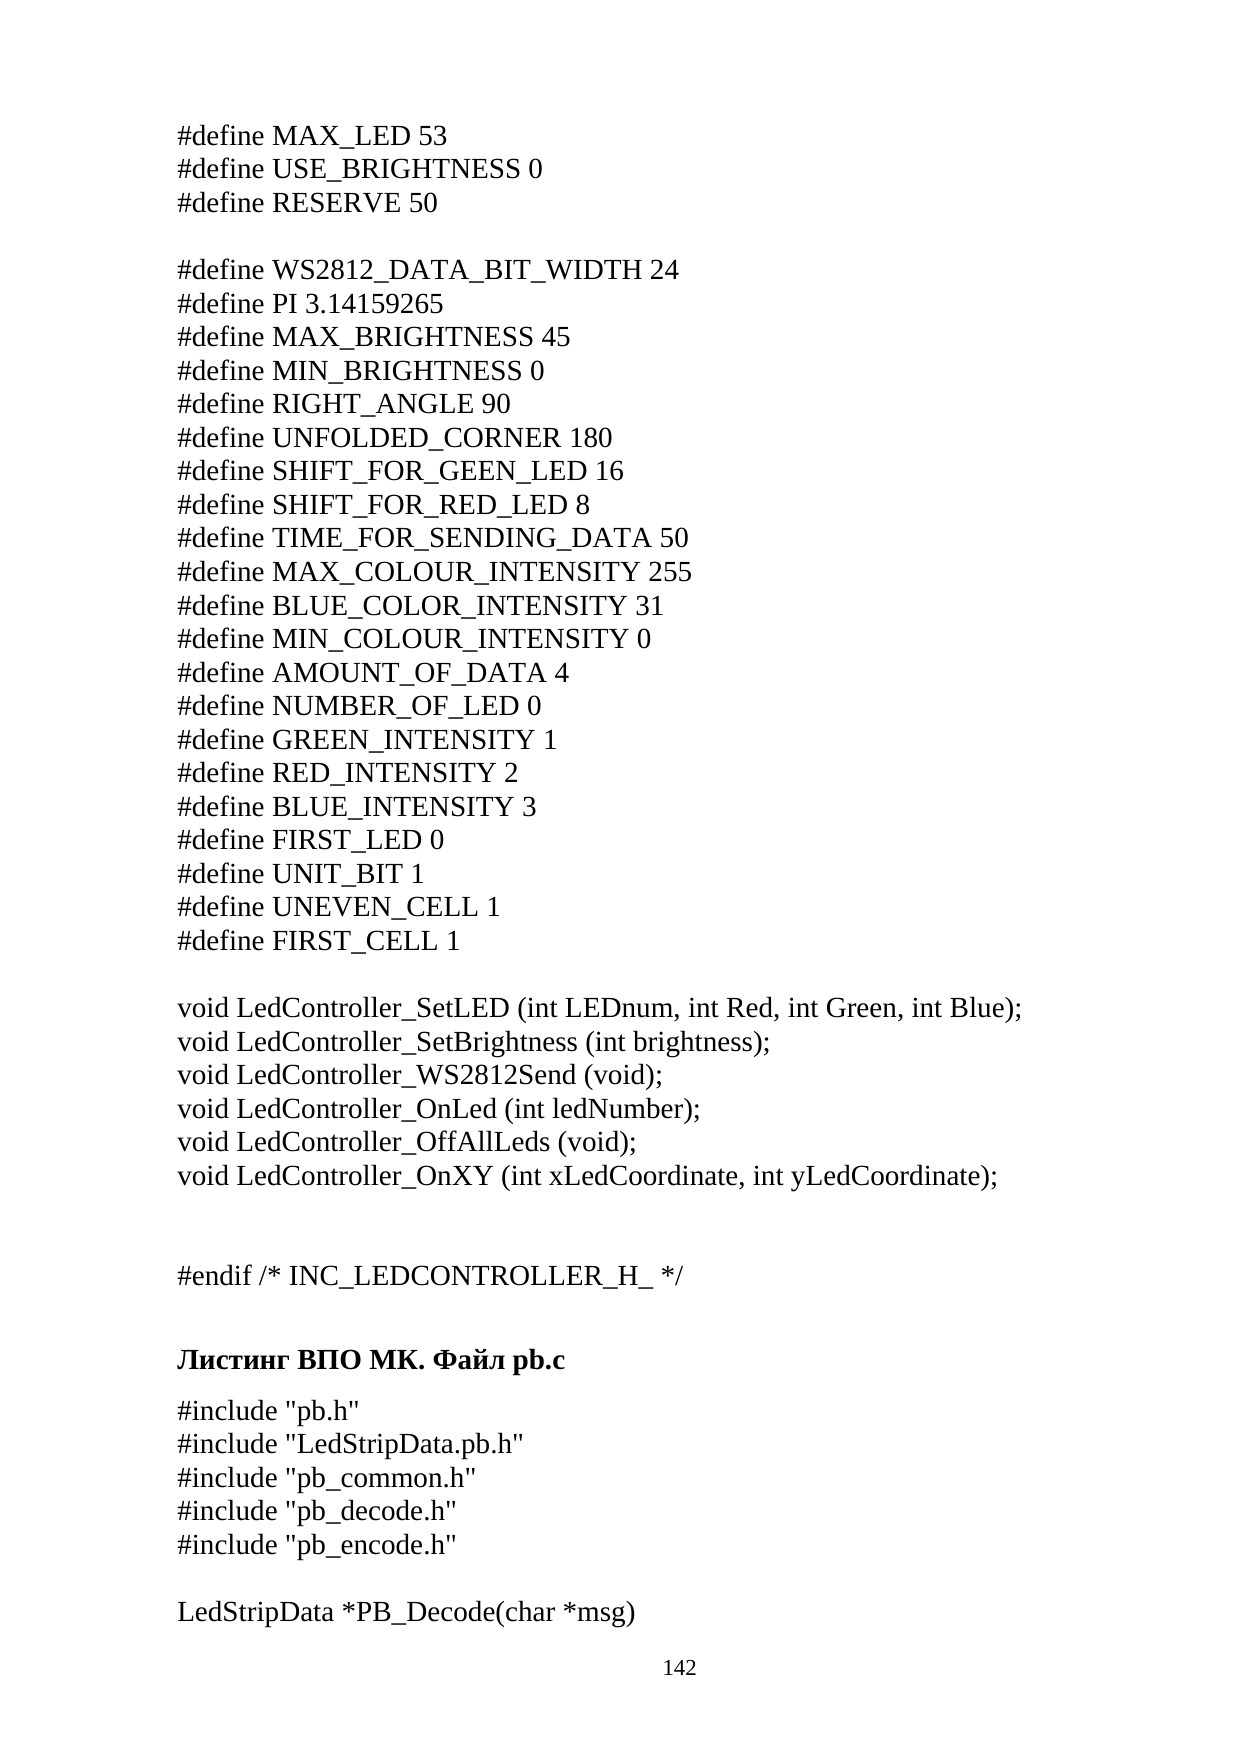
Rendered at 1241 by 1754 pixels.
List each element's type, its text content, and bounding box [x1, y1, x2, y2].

text #define UNFOLDED_CORNER 180 [177, 420, 1182, 453]
text #define MIN_COLOUR_INTENSITY 0 [177, 621, 1182, 655]
text void LedController_WS2812Send (void); [177, 1057, 1182, 1091]
text #include "pb_common.h" [177, 1460, 1182, 1493]
text void LedController_SetBrightness (int brightness); [177, 1024, 1182, 1057]
text #include "pb.h" [177, 1393, 1182, 1426]
text #define GREEN_INTENSITY 1 [177, 722, 1182, 755]
text void LedController_SetLED (int LEDnum, int Red, int Green, int Blue); [177, 990, 1182, 1024]
text #define RESERVE 50 [177, 185, 1182, 219]
text #define MIN_BRIGHTNESS 0 [177, 353, 1182, 386]
text #define USE_BRIGHTNESS 0 [177, 152, 1182, 185]
text #define PI 3.14159265 [177, 286, 1182, 319]
text #define FIRST_CELL 1 [177, 923, 1182, 957]
text #define MAX_COLOUR_INTENSITY 255 [177, 554, 1182, 588]
text #define UNIT_BIT 1 [177, 856, 1182, 889]
list Листинг ВПО МК. Файл pb.c [177, 1342, 1182, 1376]
text #define SHIFT_FOR_RED_LED 8 [177, 487, 1182, 521]
text #include "pb_decode.h" [177, 1493, 1182, 1527]
text #define BLUE_COLOR_INTENSITY 31 [177, 588, 1182, 621]
text #define RED_INTENSITY 2 [177, 755, 1182, 789]
text void LedController_OnXY (int xLedCoordinate, int yLedCoordinate); [177, 1158, 1182, 1191]
text void LedController_OnLed (int ledNumber); [177, 1091, 1182, 1124]
text #define AMOUNT_OF_DATA 4 [177, 655, 1182, 688]
text #define NUMBER_OF_LED 0 [177, 688, 1182, 722]
text #include "LedStripData.pb.h" [177, 1426, 1182, 1460]
text #define SHIFT_FOR_GEEN_LED 16 [177, 453, 1182, 487]
text #define FIRST_LED 0 [177, 822, 1182, 856]
text #define MAX_LED 53 [177, 118, 1182, 152]
text LedStripData *PB_Decode(char *msg) [177, 1594, 1182, 1627]
text #define BLUE_INTENSITY 3 [177, 789, 1182, 822]
text void LedController_OffAllLeds (void); [177, 1124, 1182, 1158]
text #define MAX_BRIGHTNESS 45 [177, 319, 1182, 353]
text #define UNEVEN_CELL 1 [177, 889, 1182, 923]
text #define RIGHT_ANGLE 90 [177, 386, 1182, 420]
text #define WS2812_DATA_BIT_WIDTH 24 [177, 252, 1182, 286]
text #define TIME_FOR_SENDING_DATA 50 [177, 521, 1182, 554]
text #endif /* INC_LEDCONTROLLER_H_ */ [177, 1258, 1182, 1292]
text #include "pb_encode.h" [177, 1527, 1182, 1560]
